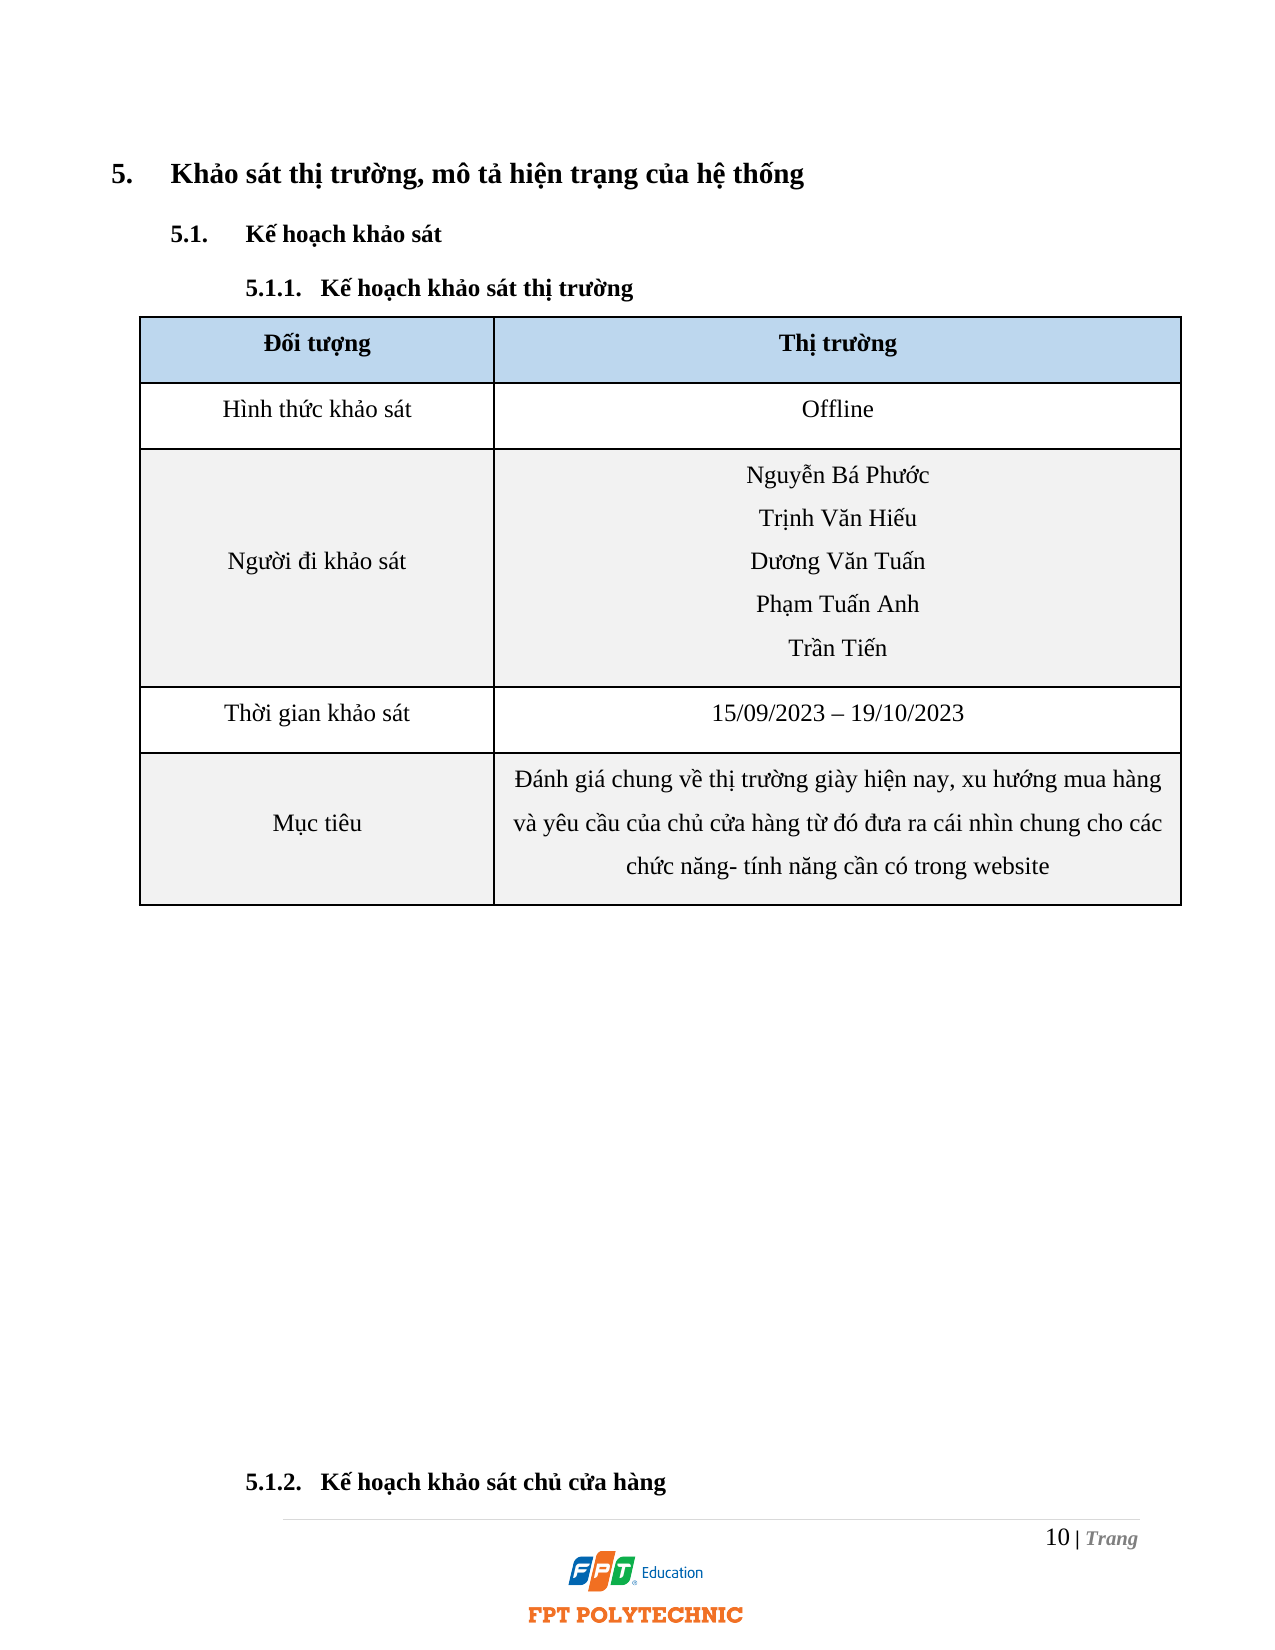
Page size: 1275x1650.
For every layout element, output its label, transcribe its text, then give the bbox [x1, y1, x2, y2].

table_header Thị trường [495, 318, 1180, 382]
table_header Đối tượng [141, 318, 493, 382]
table_cell 15/09/2023 – 19/10/2023 [495, 688, 1180, 752]
table_cell Hình thức khảo sát [141, 384, 493, 448]
subtitle Kế hoạch khảo sát [208, 219, 1140, 248]
table_cell Đánh giá chung về thị trường giày hiện nay, xu hướng mua hàng và yêu cầu của chủ cửa hàng từ đó đưa ra cái nhìn chung cho các chức năng- tính năng cần có trong website [495, 754, 1180, 904]
picture [528, 1551, 743, 1623]
table_cell Offline [495, 384, 1180, 448]
table_cell Người đi khảo sát [141, 450, 493, 686]
table_cell Mục tiêu [141, 754, 493, 904]
table_cell Nguyễn Bá Phước Trịnh Văn Hiếu Dương Văn Tuấn Phạm Tuấn Anh Trần Tiến [495, 450, 1180, 686]
subtitle Khảo sát thị trường, mô tả hiện trạng của hệ thống [133, 156, 1140, 190]
list Kế hoạch khảo sát chủ cửa hàng [302, 1467, 1140, 1496]
table_cell Thời gian khảo sát [141, 688, 493, 752]
list Kế hoạch khảo sát thị trường [302, 273, 1140, 301]
